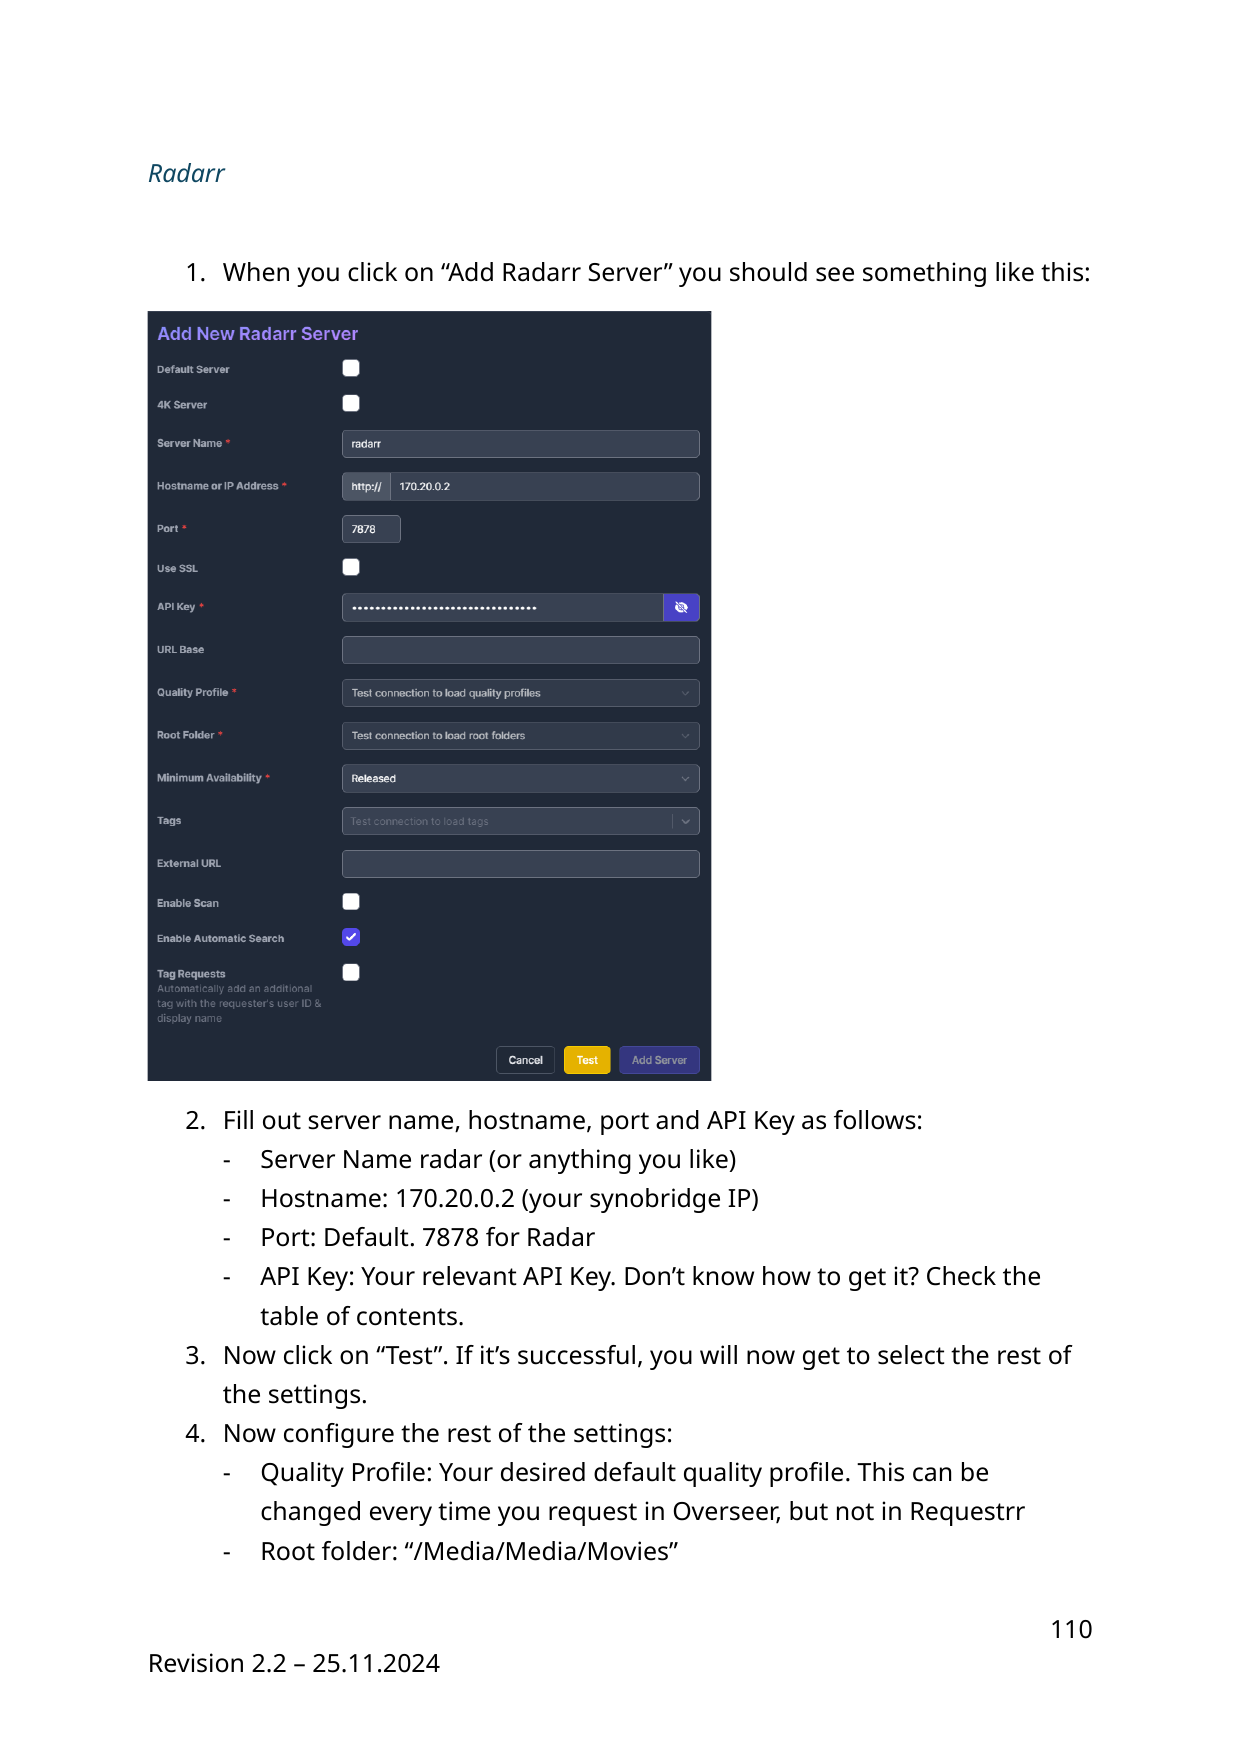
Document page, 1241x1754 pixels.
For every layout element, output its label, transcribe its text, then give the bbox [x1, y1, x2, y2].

list Now configure the rest of the settings: [185, 1416, 1093, 1450]
list Server Name radar (or anything you like) [223, 1142, 1093, 1176]
list Now click on “Test”. If it’s successful, you will now get to select the rest of the settings. [185, 1337, 1093, 1411]
subtitle Radarr [148, 156, 1093, 190]
list Fill out server name, hostname, port and API Key as follows: [185, 1102, 1093, 1136]
list Quality Profile: Your desired default quality profile. This can be changed every time you request in Overseer, but not in Requestrr [223, 1455, 1093, 1528]
list API Key: Your relevant API Key. Don’t know how to get it? Check the table of contents. [223, 1259, 1093, 1332]
list When you click on “Add Radarr Server” you should see something like this: [185, 255, 1093, 289]
list Hostname: 170.20.0.2 (your synobridge IP) [223, 1181, 1093, 1215]
picture [147, 311, 712, 1081]
list Port: Default. 7878 for Radar [223, 1220, 1093, 1254]
list Root folder: “/Media/Media/Movies” [223, 1533, 1093, 1567]
